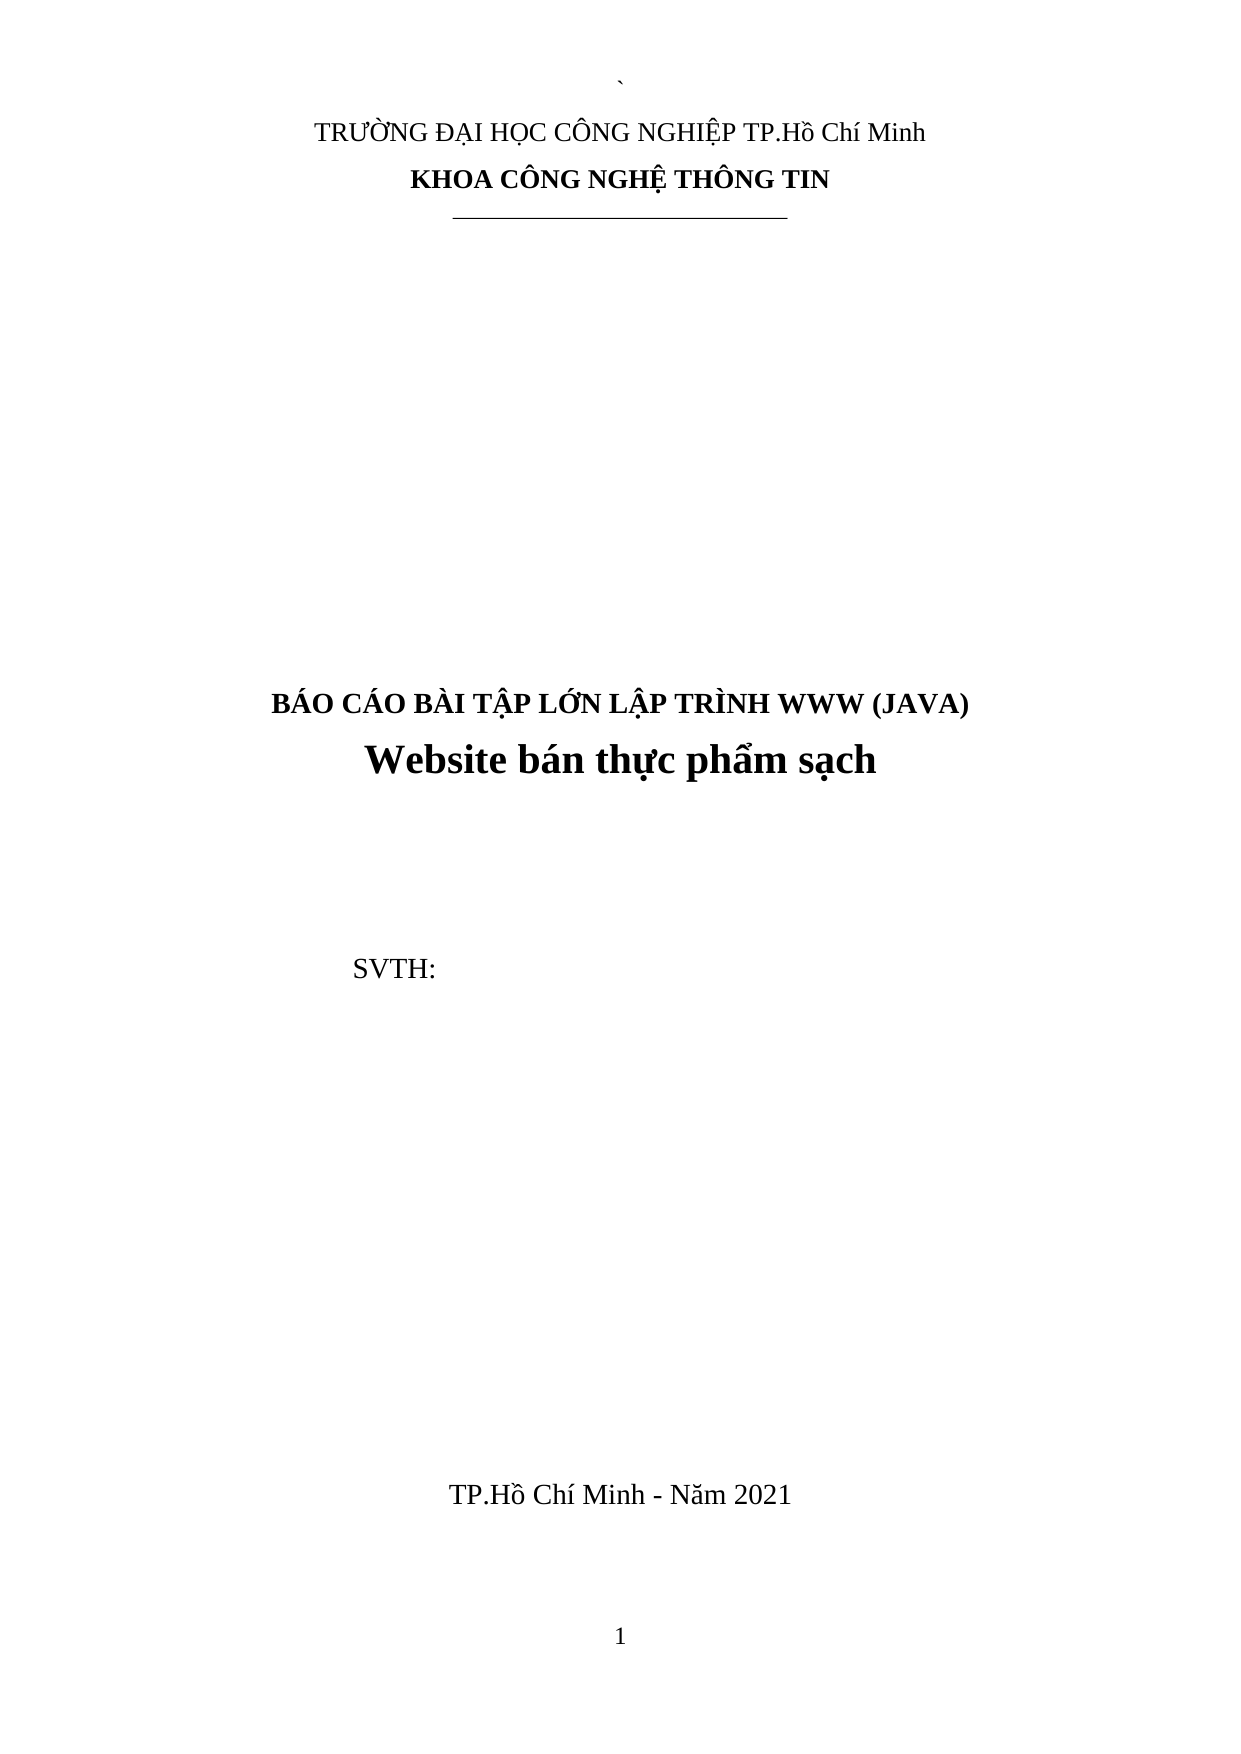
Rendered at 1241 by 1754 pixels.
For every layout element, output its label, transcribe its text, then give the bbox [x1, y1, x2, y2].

text KHOA CÔNG NGHỆ THÔNG TIN [75, 163, 1165, 194]
text TRƯỜNG ĐẠI HỌC CÔNG NGHIỆP TP.Hồ Chí Minh [75, 116, 1165, 147]
